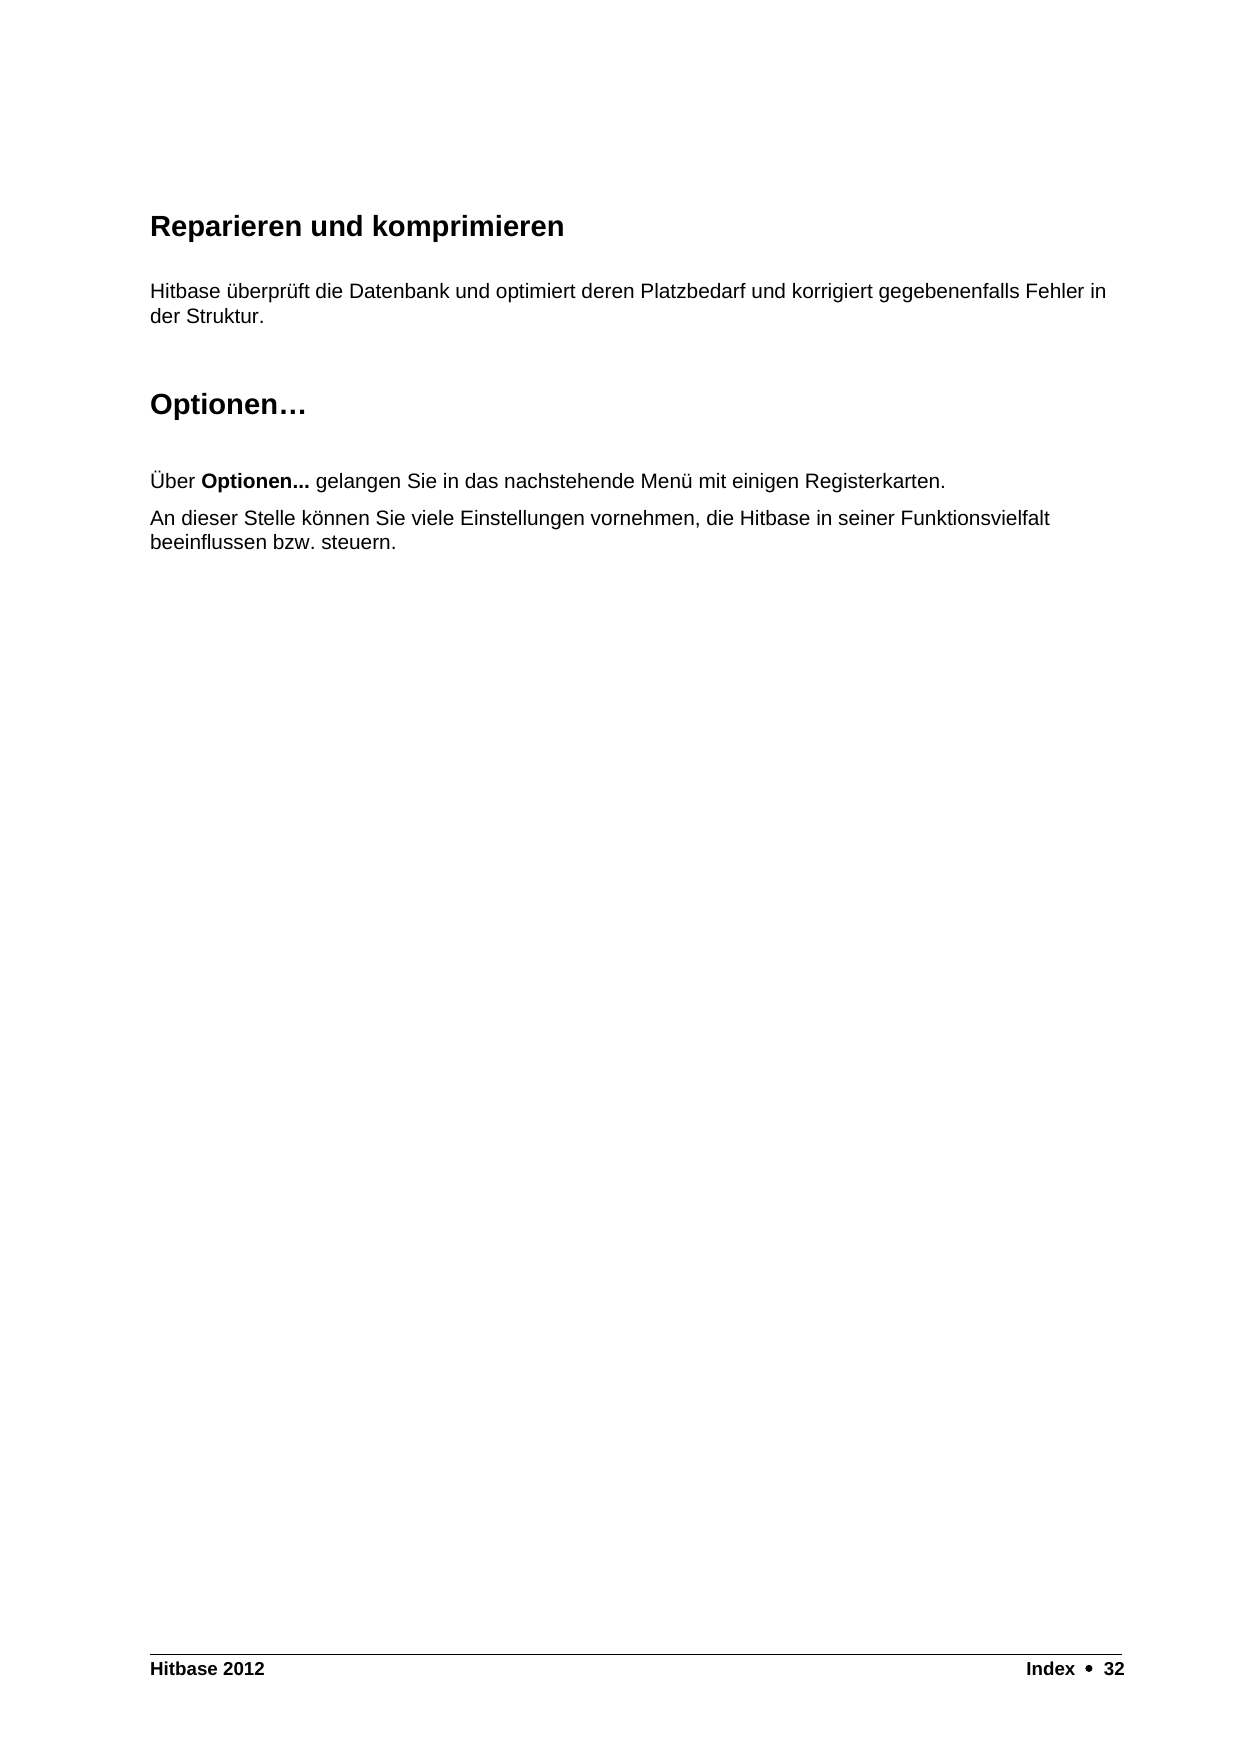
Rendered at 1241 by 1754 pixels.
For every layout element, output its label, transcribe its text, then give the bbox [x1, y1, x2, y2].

text Hitbase überprüft die Datenbank und optimiert deren Platzbedarf und korrigiert gegebenenfalls Fehler in der Struktur. [150, 279, 1122, 327]
subtitle Optionen… [150, 387, 1122, 420]
text An dieser Stelle können Sie viele Einstellungen vornehmen, die Hitbase in seiner Funktionsvielfalt beeinflussen bzw. steuern. [150, 506, 1122, 554]
subtitle Reparieren und komprimieren [150, 209, 1122, 243]
text Über Optionen... gelangen Sie in das nachstehende Menü mit einigen Registerkarten. [150, 469, 1122, 493]
